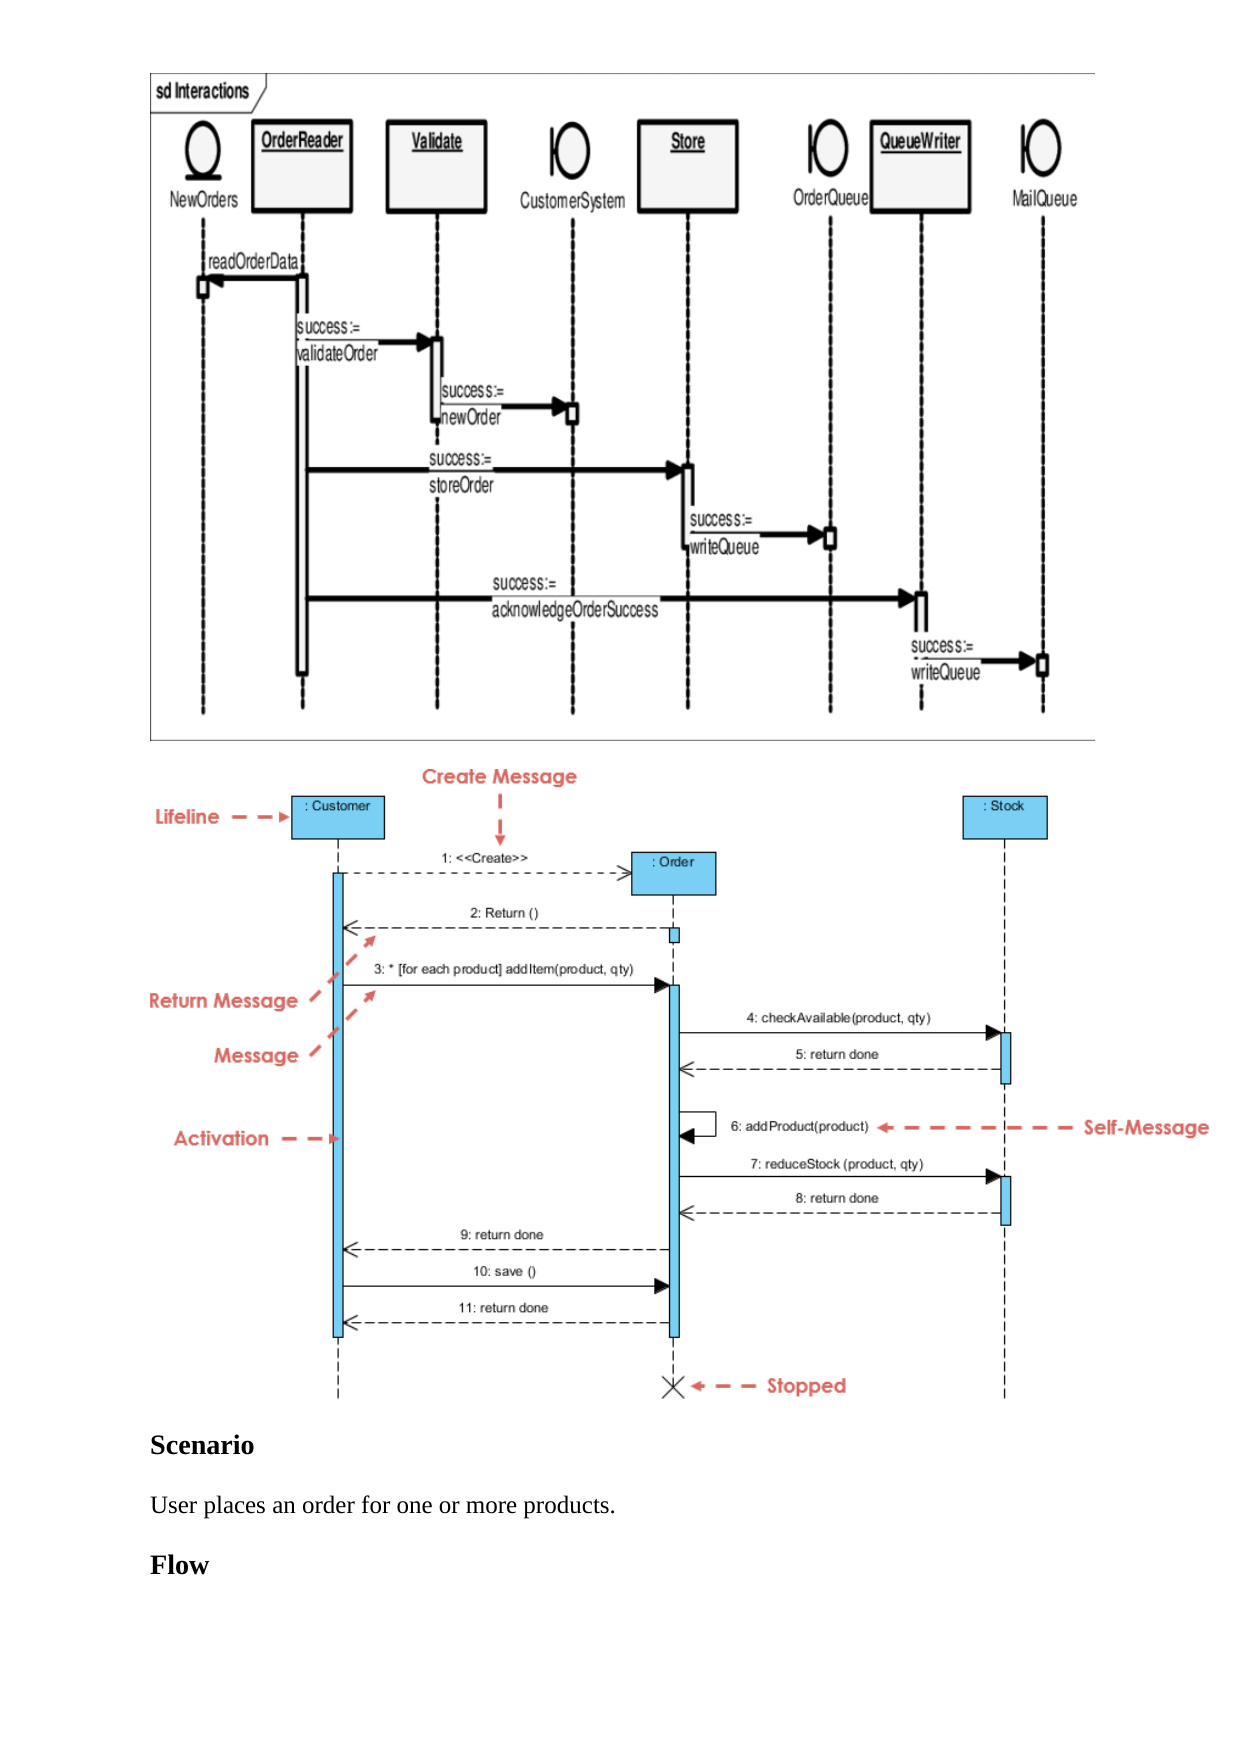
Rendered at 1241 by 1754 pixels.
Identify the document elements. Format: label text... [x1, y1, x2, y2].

text Flow [150, 1548, 1090, 1580]
text Scenario [150, 1428, 1090, 1461]
picture [150, 73, 1095, 741]
picture [150, 769, 1210, 1399]
text User places an order for one or more products. [150, 1490, 1090, 1518]
